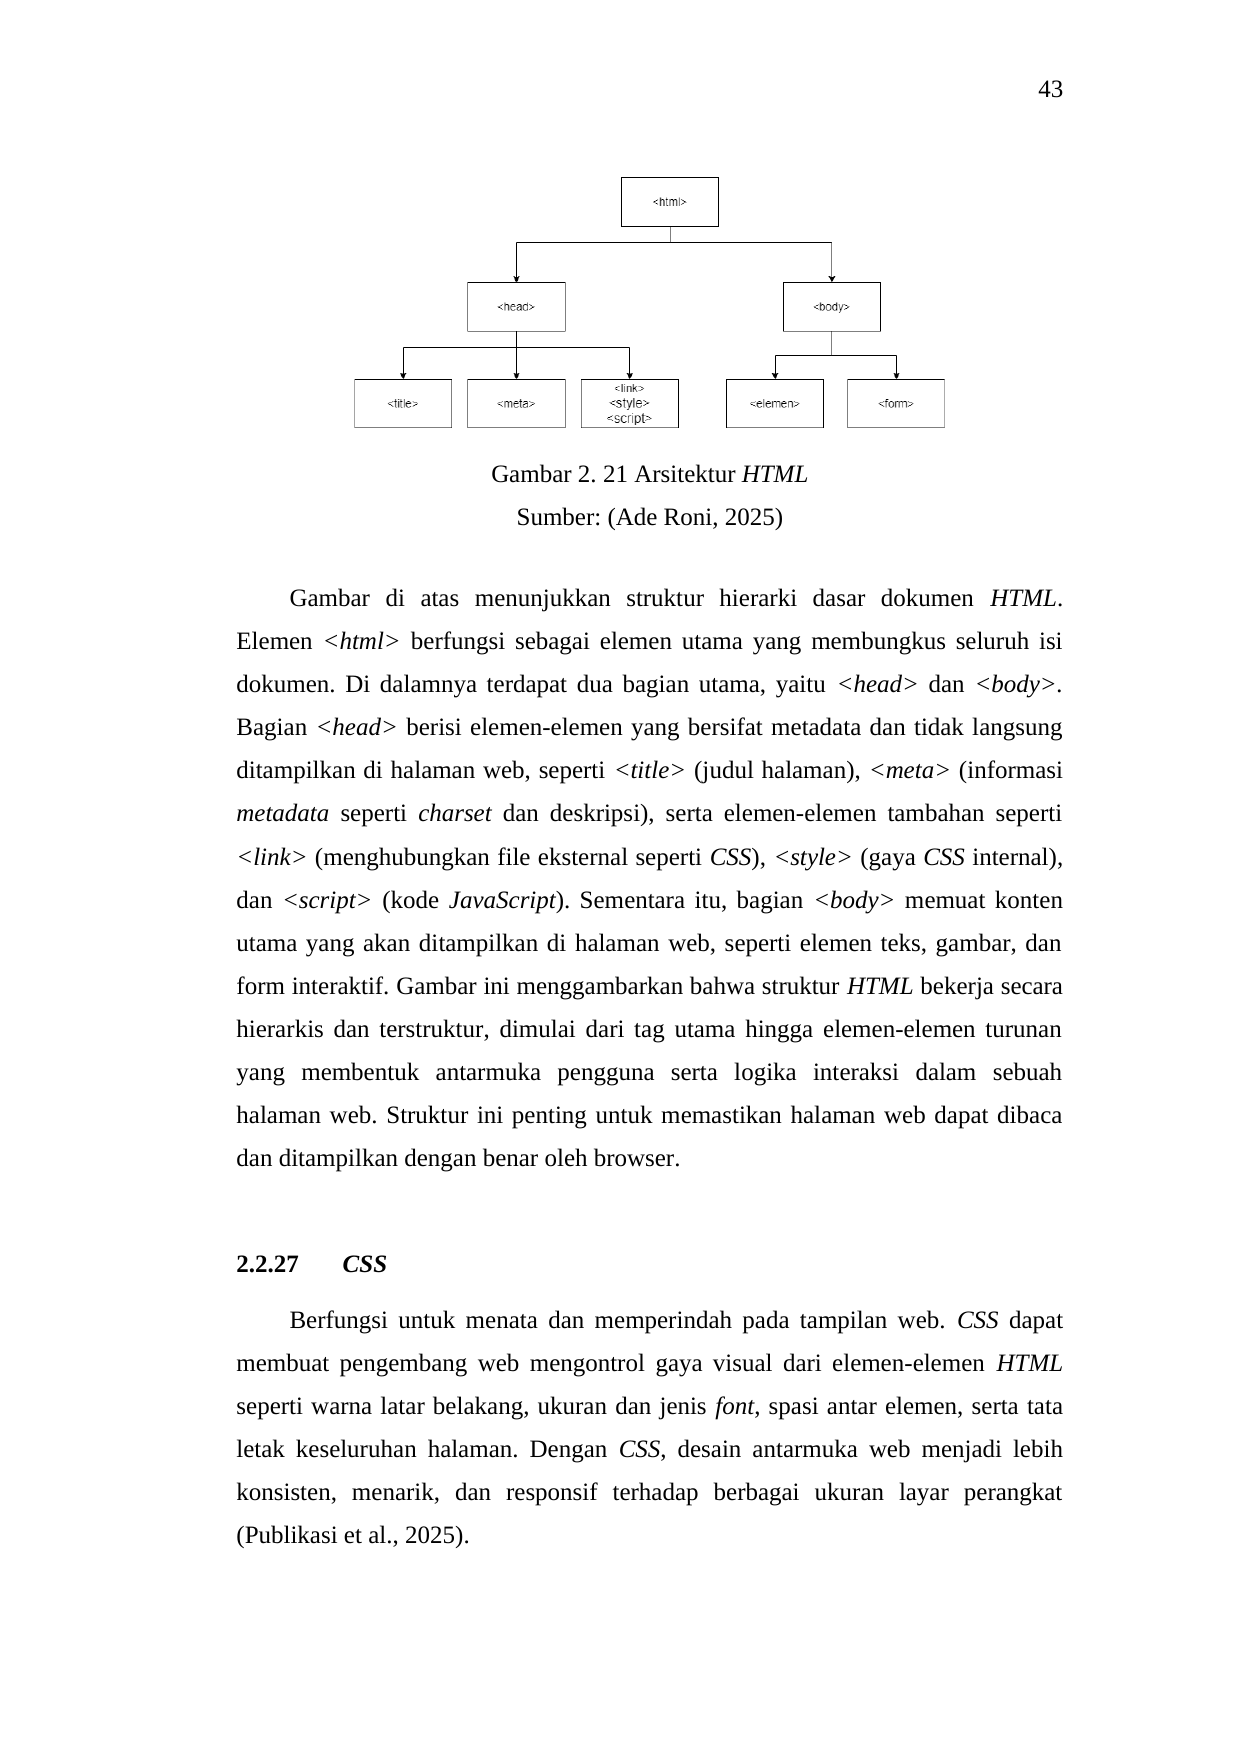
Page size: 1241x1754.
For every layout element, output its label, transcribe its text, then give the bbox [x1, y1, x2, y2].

subtitle CSS [236, 1249, 1063, 1278]
picture [354, 177, 945, 428]
text Berfungsi untuk menata dan memperindah pada tampilan web. CSS dapat membuat pengembang web mengontrol gaya visual dari elemen-elemen HTML seperti warna latar belakang, ukuran dan jenis font, spasi antar elemen, serta tata letak keseluruhan halaman. Dengan CSS, desain antarmuka web menjadi lebih konsisten, menarik, dan responsif terhadap berbagai ukuran layar perangkat . [236, 1305, 1063, 1549]
text Gambar 2. 21 Arsitektur HTML [236, 459, 1063, 488]
text Gambar di atas menunjukkan struktur hierarki dasar dokumen HTML. Elemen <html> berfungsi sebagai elemen utama yang membungkus seluruh isi dokumen. Di dalamnya terdapat dua bagian utama, yaitu <head> dan <body>. Bagian <head> berisi elemen-elemen yang bersifat metadata dan tidak langsung ditampilkan di halaman web, seperti <title> (judul halaman), <meta> (informasi metadata seperti charset dan deskripsi), serta elemen-elemen tambahan seperti <link> (menghubungkan file eksternal seperti CSS), <style> (gaya CSS internal), dan <script> (kode JavaScript). Sementara itu, bagian <body> memuat konten utama yang akan ditampilkan di halaman web, seperti elemen teks, gambar, dan form interaktif. Gambar ini menggambarkan bahwa struktur HTML bekerja secara hierarkis dan terstruktur, dimulai dari tag utama hingga elemen-elemen turunan yang membentuk antarmuka pengguna serta logika interaksi dalam sebuah halaman web. Struktur ini penting untuk memastikan halaman web dapat dibaca dan ditampilkan dengan benar oleh browser. [236, 583, 1063, 1172]
text Sumber: [236, 502, 1063, 531]
